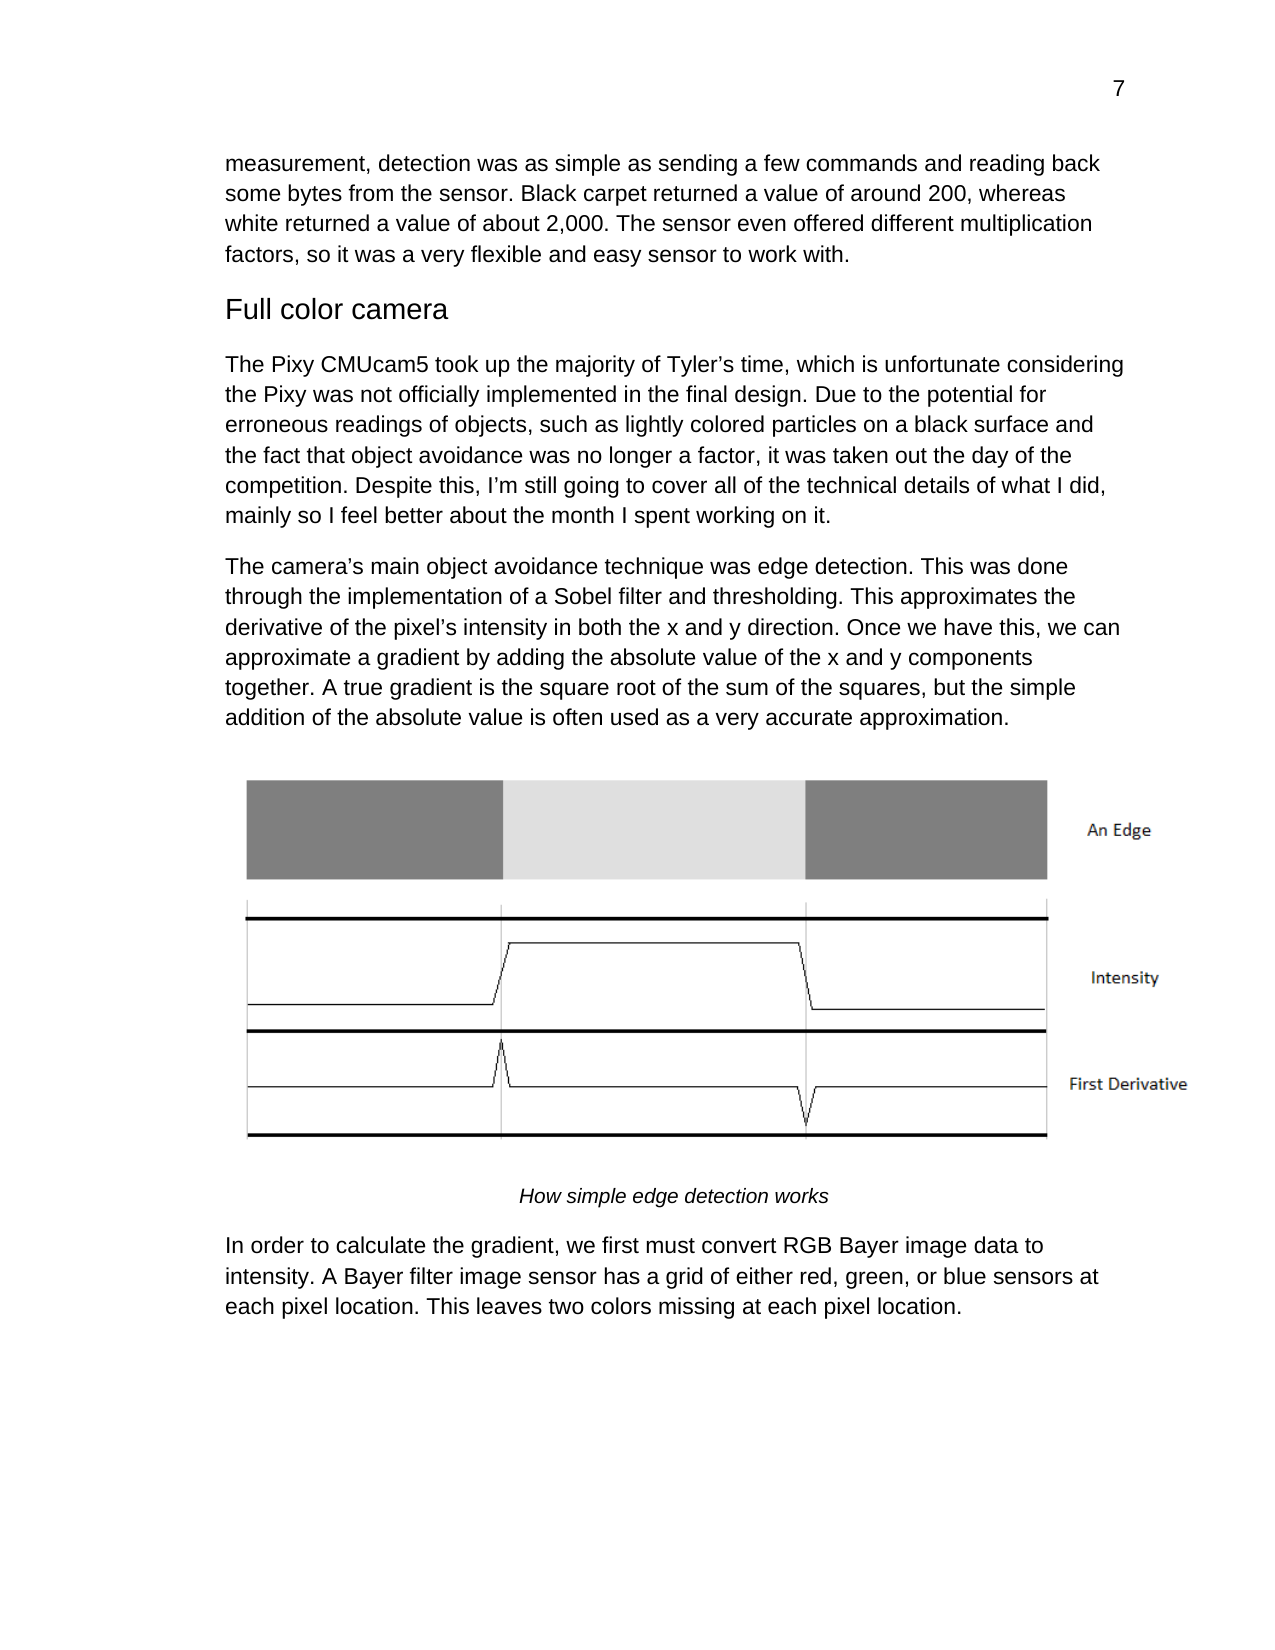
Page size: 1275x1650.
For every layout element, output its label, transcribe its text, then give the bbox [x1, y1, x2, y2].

text The camera’s main object avoidance technique was edge detection. This was done through the implementation of a Sobel filter and thresholding. This approximates the derivative of the pixel’s intensity in both the x and y direction. Once we have this, we can approximate a gradient by adding the absolute value of the x and y components together. A true gradient is the square root of the sum of the squares, but the simple addition of the absolute value is often used as a very accurate approximation. [225, 553, 1125, 731]
text The Pixy CMUcam5 took up the majority of Tyler’s time, which is unfortunate considering the Pixy was not officially implemented in the final design. Due to the potential for erroneous readings of objects, such as lightly colored particles on a black surface and the fact that object avoidance was no longer a factor, it was taken out the day of the competition. Despite this, I’m still going to cover all of the technical details of what I did, mainly so I feel better about the month I spent working on it. [225, 351, 1125, 528]
text In order to calculate the gradient, we first must convert RGB Bayer image data to intensity. A Bayer filter image sensor has a grid of either red, green, or blue sensors at each pixel location. This leaves two colors missing at each pixel location. [225, 1232, 1125, 1319]
text How simple edge detection works [225, 1184, 1125, 1208]
picture [225, 755, 1200, 1160]
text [225, 150, 1125, 267]
text Full color camera [225, 292, 1125, 325]
